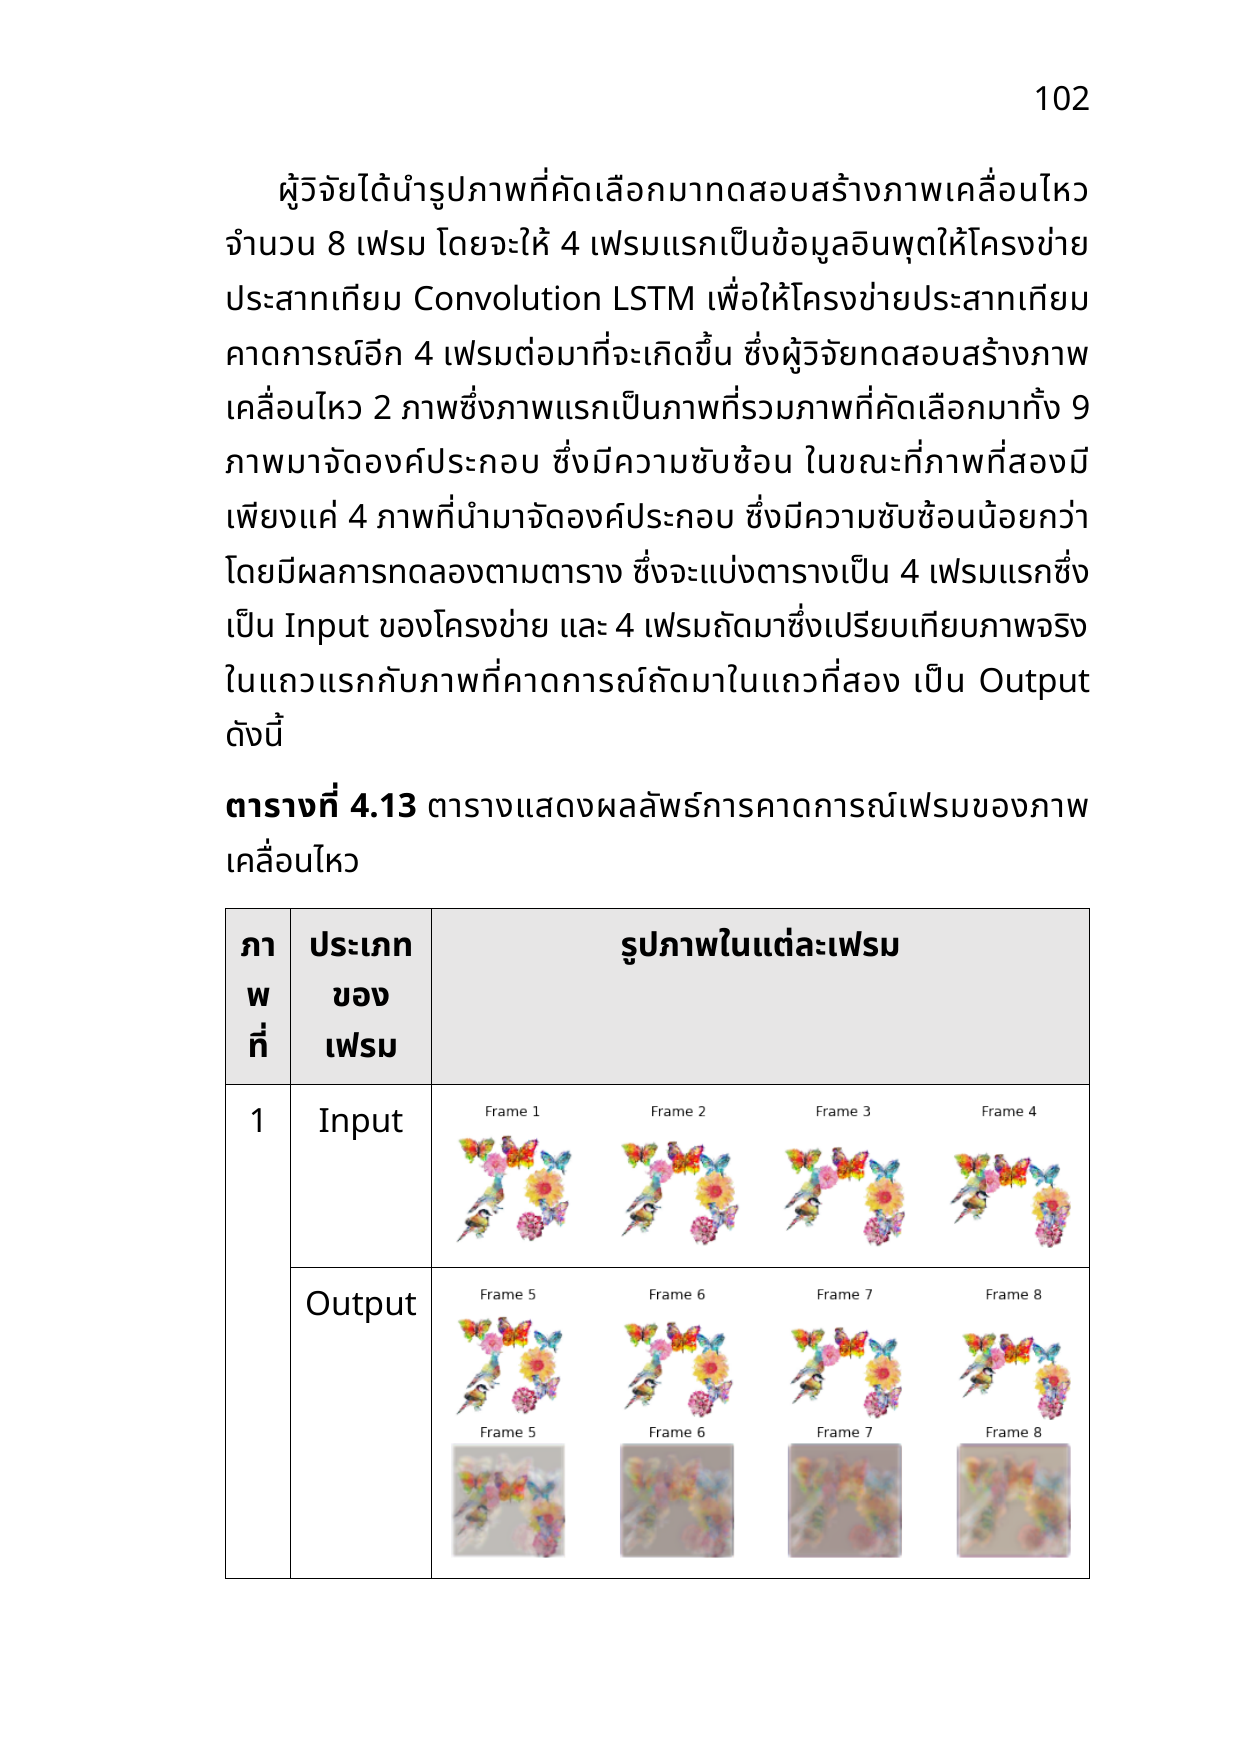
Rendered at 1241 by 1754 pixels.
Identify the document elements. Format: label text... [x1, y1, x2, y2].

table_cell Output [291, 1268, 431, 1578]
table_header รูปภาพในแต่ละเฟรม [432, 909, 1089, 1084]
picture [443, 1097, 1078, 1256]
table_cell Input [291, 1085, 431, 1267]
picture [443, 1280, 1078, 1566]
table_cell [432, 1268, 1089, 1578]
text ผู้วิจัยได้นำรูปภาพที่คัดเลือกมาทดสอบสร้างภาพเคลื่อนไหวจำนวน 8 เฟรม โดยจะให้ 4 เฟรมแรกเป็นข้อมูลอินพุตให้โครงข่ายประสาทเทียม Convolution LSTM เพื่อให้โครงข่ายประสาทเทียมคาดการณ์อีก 4 เฟรมต่อมาที่จะเกิดขึ้น ซึ่งผู้วิจัยทดสอบสร้างภาพเคลื่อนไหว 2 ภาพซึ่งภาพแรกเป็นภาพที่รวมภาพที่คัดเลือกมาทั้ง 9 ภาพมาจัดองค์ประกอบ ซึ่งมีความซับซ้อน ในขณะที่ภาพที่สองมีเพียงแค่ 4 ภาพที่นำมาจัดองค์ประกอบ ซึ่งมีความซับซ้อนน้อยกว่า โดยมีผลการทดลองตามตาราง ซึ่งจะแบ่งตารางเป็น 4 เฟรมแรกซึ่งเป็น Input ของโครงข่าย และ4 เฟรมถัดมาซึ่งเปรียบเทียบภาพจริงในแถวแรกกับภาพที่คาดการณ์ถัดมาในแถวที่สอง เป็น Output ดังนี้ [225, 166, 1090, 762]
table_header ประเภทของเฟรม [291, 909, 431, 1084]
table_cell [432, 1085, 1089, 1267]
table_header ภาพที่ [226, 909, 290, 1084]
text ตารางที่ 4.13 ตารางแสดงผลลัพธ์การคาดการณ์เฟรมของภาพเคลื่อนไหว [225, 782, 1090, 887]
table_cell 1 [226, 1085, 290, 1578]
